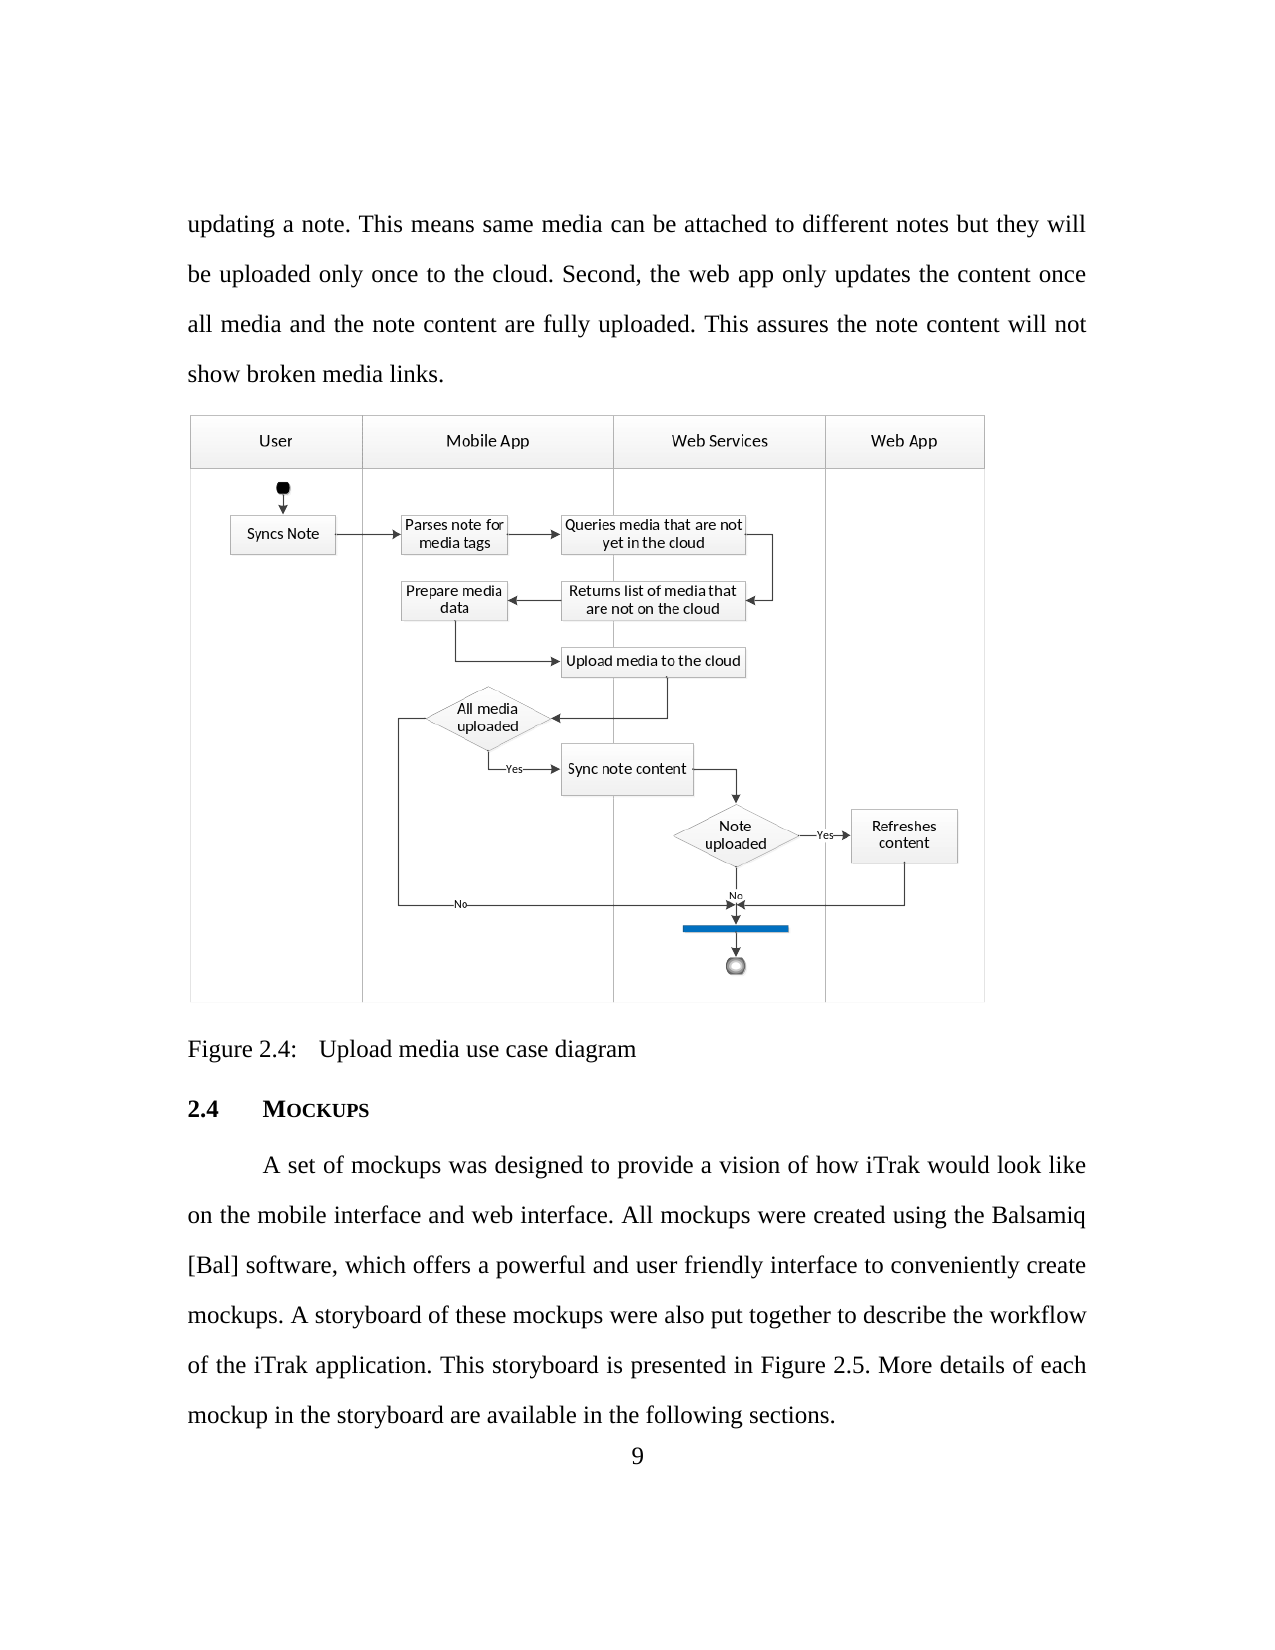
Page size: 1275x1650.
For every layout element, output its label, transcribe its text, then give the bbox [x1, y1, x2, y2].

subtitle Figure 2.4: Upload media use case diagram [187, 1034, 1087, 1063]
subtitle 2.4 Mockups [187, 1094, 1087, 1123]
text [187, 187, 1087, 387]
text A set of mockups was designed to provide a vision of how iTrak would look like on the mobile interface and web interface. All mockups were created using the Balsamiq [Bal] software, which offers a powerful and user friendly interface to conveniently create mockups. A storyboard of these mockups were also put together to describe the workflow of the iTrak application. This storyboard is presented in Figure 2.5. More details of each mockup in the storyboard are available in the following sections. [187, 1129, 1087, 1429]
